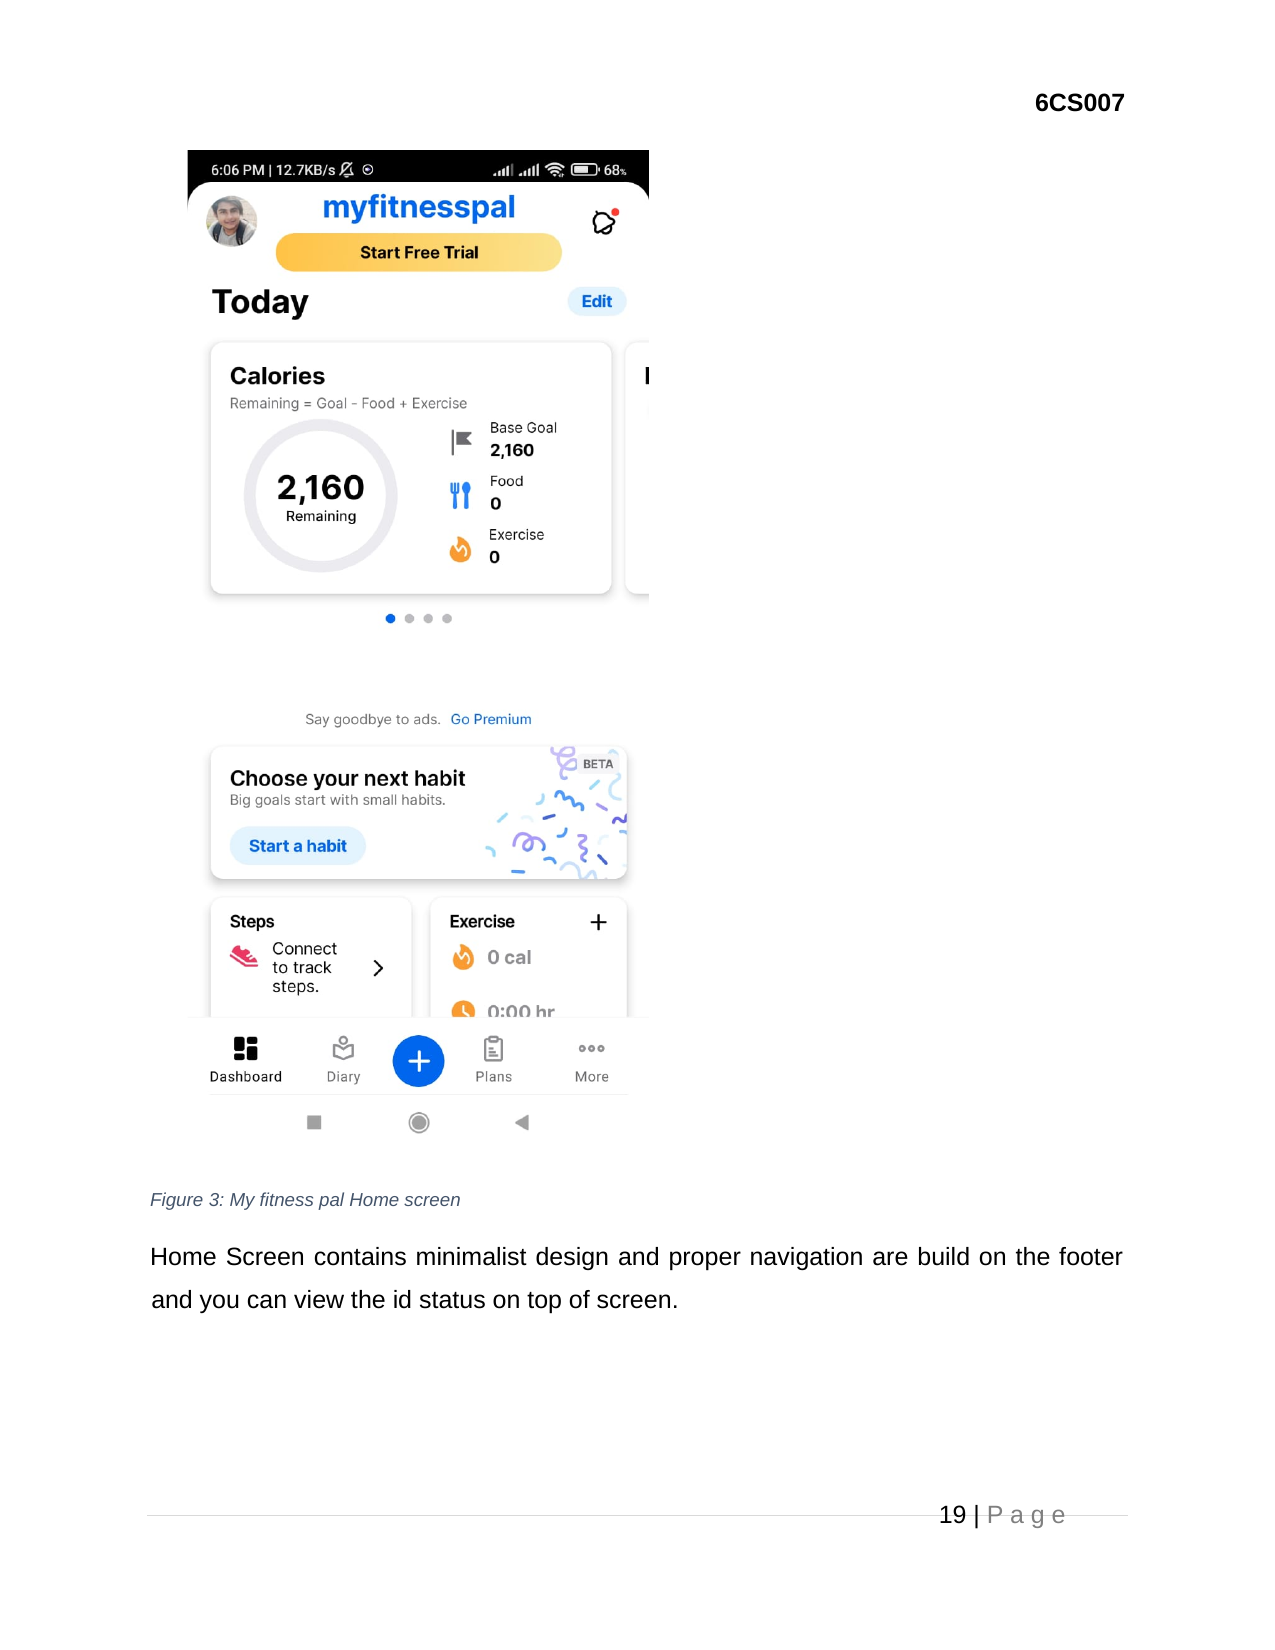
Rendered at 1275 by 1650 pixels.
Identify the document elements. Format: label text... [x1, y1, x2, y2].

picture [187, 150, 649, 1150]
text Figure 3: My fitness pal Home screen [150, 1188, 1125, 1210]
text Home Screen contains minimalist design and proper navigation are build on the footer and you can view the id status on top of screen. [150, 1242, 1125, 1313]
